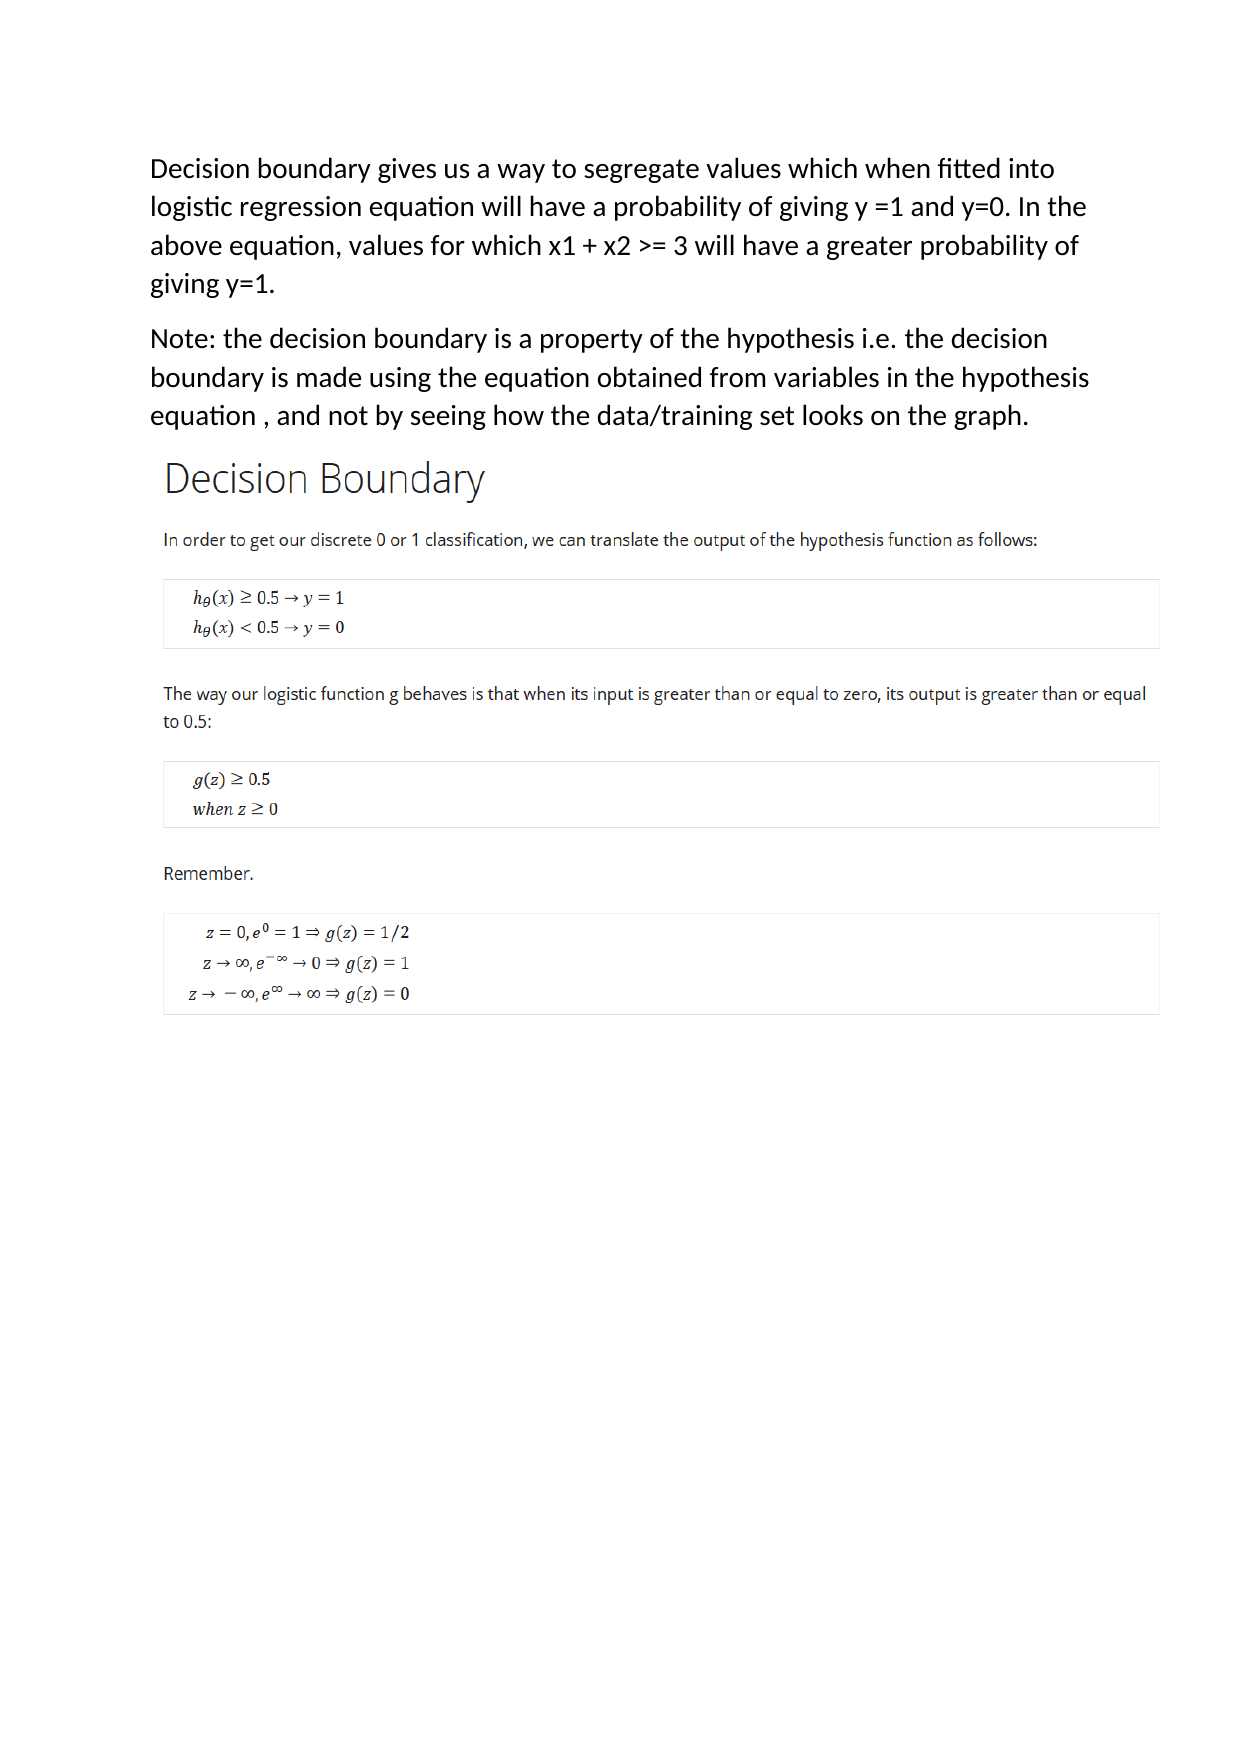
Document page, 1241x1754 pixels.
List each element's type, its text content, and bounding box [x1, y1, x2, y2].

text Decision boundary gives us a way to segregate values which when fitted into logistic regression equation will have a probability of giving y =1 and y=0. In the above equation, values for which x1 + x2 >= 3 will have a greater probability of giving y=1. [150, 150, 1090, 301]
text Note: the decision boundary is a property of the hypothesis i.e. the decision boundary is made using the equation obtained from variables in the hypothesis equation , and not by seeing how the data/training set looks on the graph. [150, 320, 1090, 433]
picture [150, 452, 1160, 1023]
